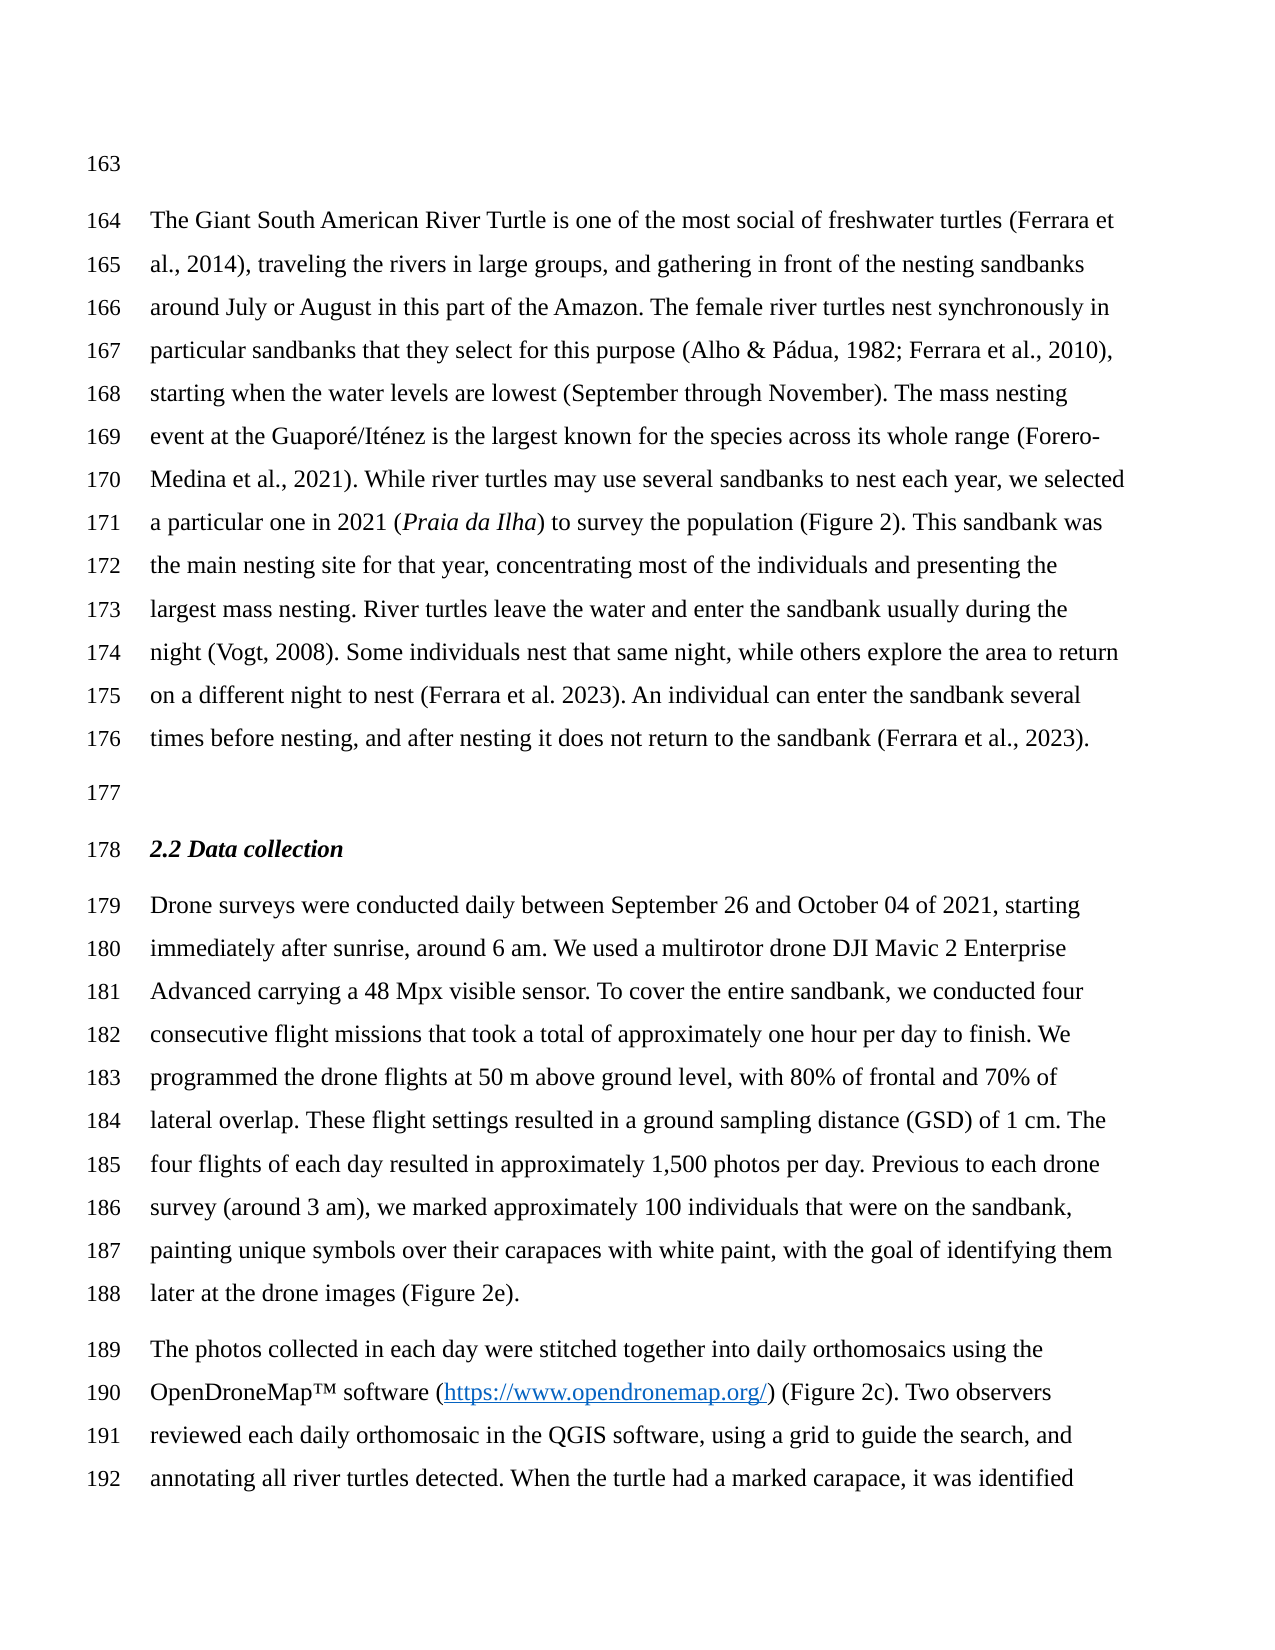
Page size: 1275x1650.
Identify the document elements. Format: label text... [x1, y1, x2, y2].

text The Giant South American River Turtle is one of the most social of freshwater turtles , traveling the rivers in large groups, and gathering in front of the nesting sandbanks around July or August in this part of the Amazon. The female river turtles nest synchronously in particular sandbanks that they select for this purpose , starting when the water levels are lowest (September through November). The mass nesting event at the Guaporé/Iténez is the largest known for the species across its whole range . While river turtles may use several sandbanks to nest each year, we selected a particular one in 2021 (Praia da Ilha) to survey the population (Figure 2). This sandbank was the main nesting site for that year, concentrating most of the individuals and presenting the largest mass nesting. River turtles leave the water and enter the sandbank usually during the night (Vogt, 2008). Some individuals nest that same night, while others explore the area to return on a different night to nest (Ferrara et al. 2023). An individual can enter the sandbank several times before nesting, and after nesting it does not return to the sandbank (Ferrara et al., 2023). [150, 206, 1125, 752]
text 2.2 Data collection [150, 834, 1125, 863]
text Drone surveys were conducted daily between September 26 and October 04 of 2021, starting immediately after sunrise, around 6 am. We used a multirotor drone DJI Mavic 2 Enterprise Advanced carrying a 48 Mpx visible sensor. To cover the entire sandbank, we conducted four consecutive flight missions that took a total of approximately one hour per day to finish. We programmed the drone flights at 50 m above ground level, with 80% of frontal and 70% of lateral overlap. These flight settings resulted in a ground sampling distance (GSD) of 1 cm. The four flights of each day resulted in approximately 1,500 photos per day. Previous to each drone survey (around 3 am), we marked approximately 100 individuals that were on the sandbank, painting unique symbols over their carapaces with white paint, with the goal of identifying them later at the drone images (Figure 2e). [150, 890, 1125, 1307]
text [150, 1334, 1125, 1492]
